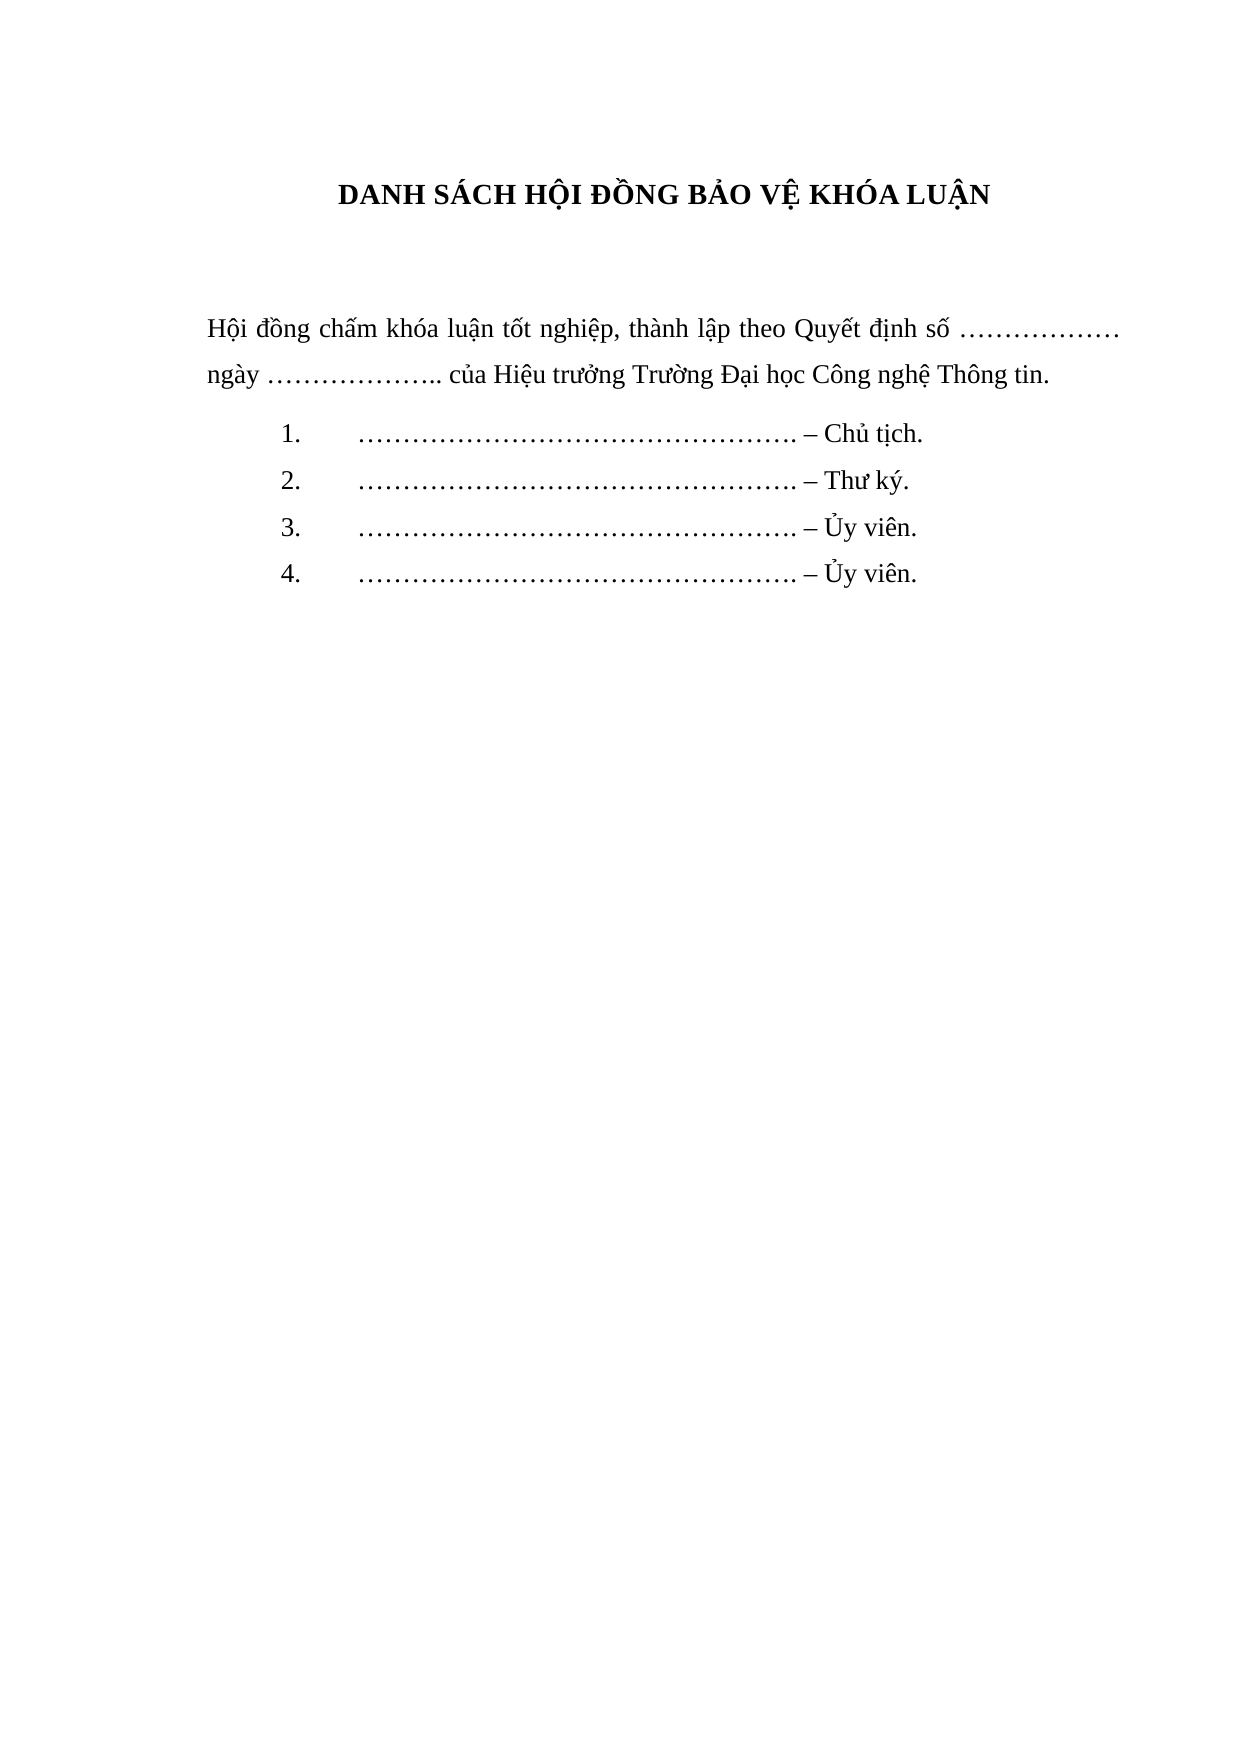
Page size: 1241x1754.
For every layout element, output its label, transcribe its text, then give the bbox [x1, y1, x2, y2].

list …………………………………………. – Ủy viên. [281, 557, 1122, 589]
list …………………………………………. – Thư ký. [281, 464, 1122, 495]
title DANH SÁCH HỘI ĐỒNG BẢO VỆ KHÓA LUẬN [207, 177, 1122, 211]
text Hội đồng chấm khóa luận tốt nghiệp, thành lập theo Quyết định số ……………… ngày ……………….. của Hiệu trưởng Trường Đại học Công nghệ Thông tin. [207, 312, 1122, 389]
list …………………………………………. – Ủy viên. [281, 511, 1122, 542]
list …………………………………………. – Chủ tịch. [281, 417, 1122, 449]
